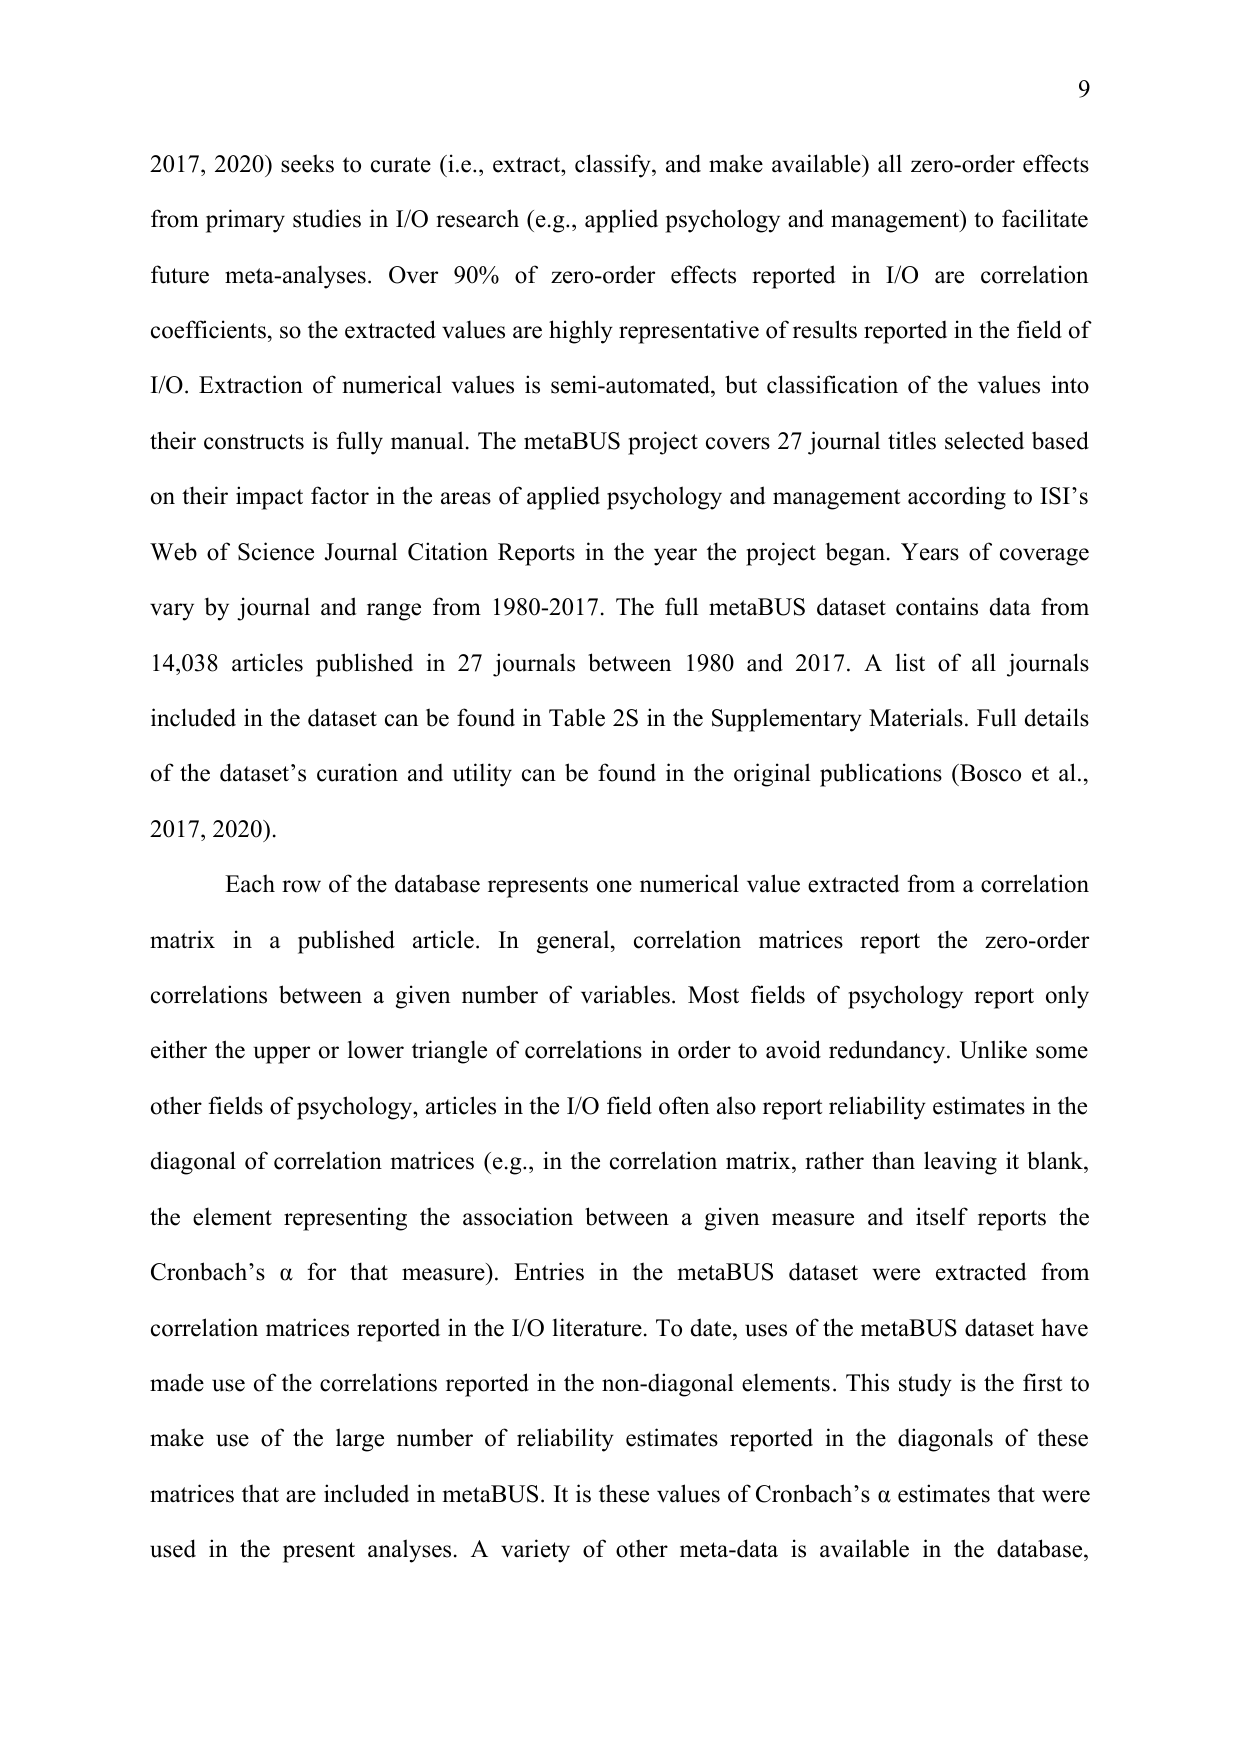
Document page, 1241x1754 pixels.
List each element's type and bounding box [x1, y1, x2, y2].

text [150, 150, 1090, 843]
text [150, 870, 1090, 1563]
